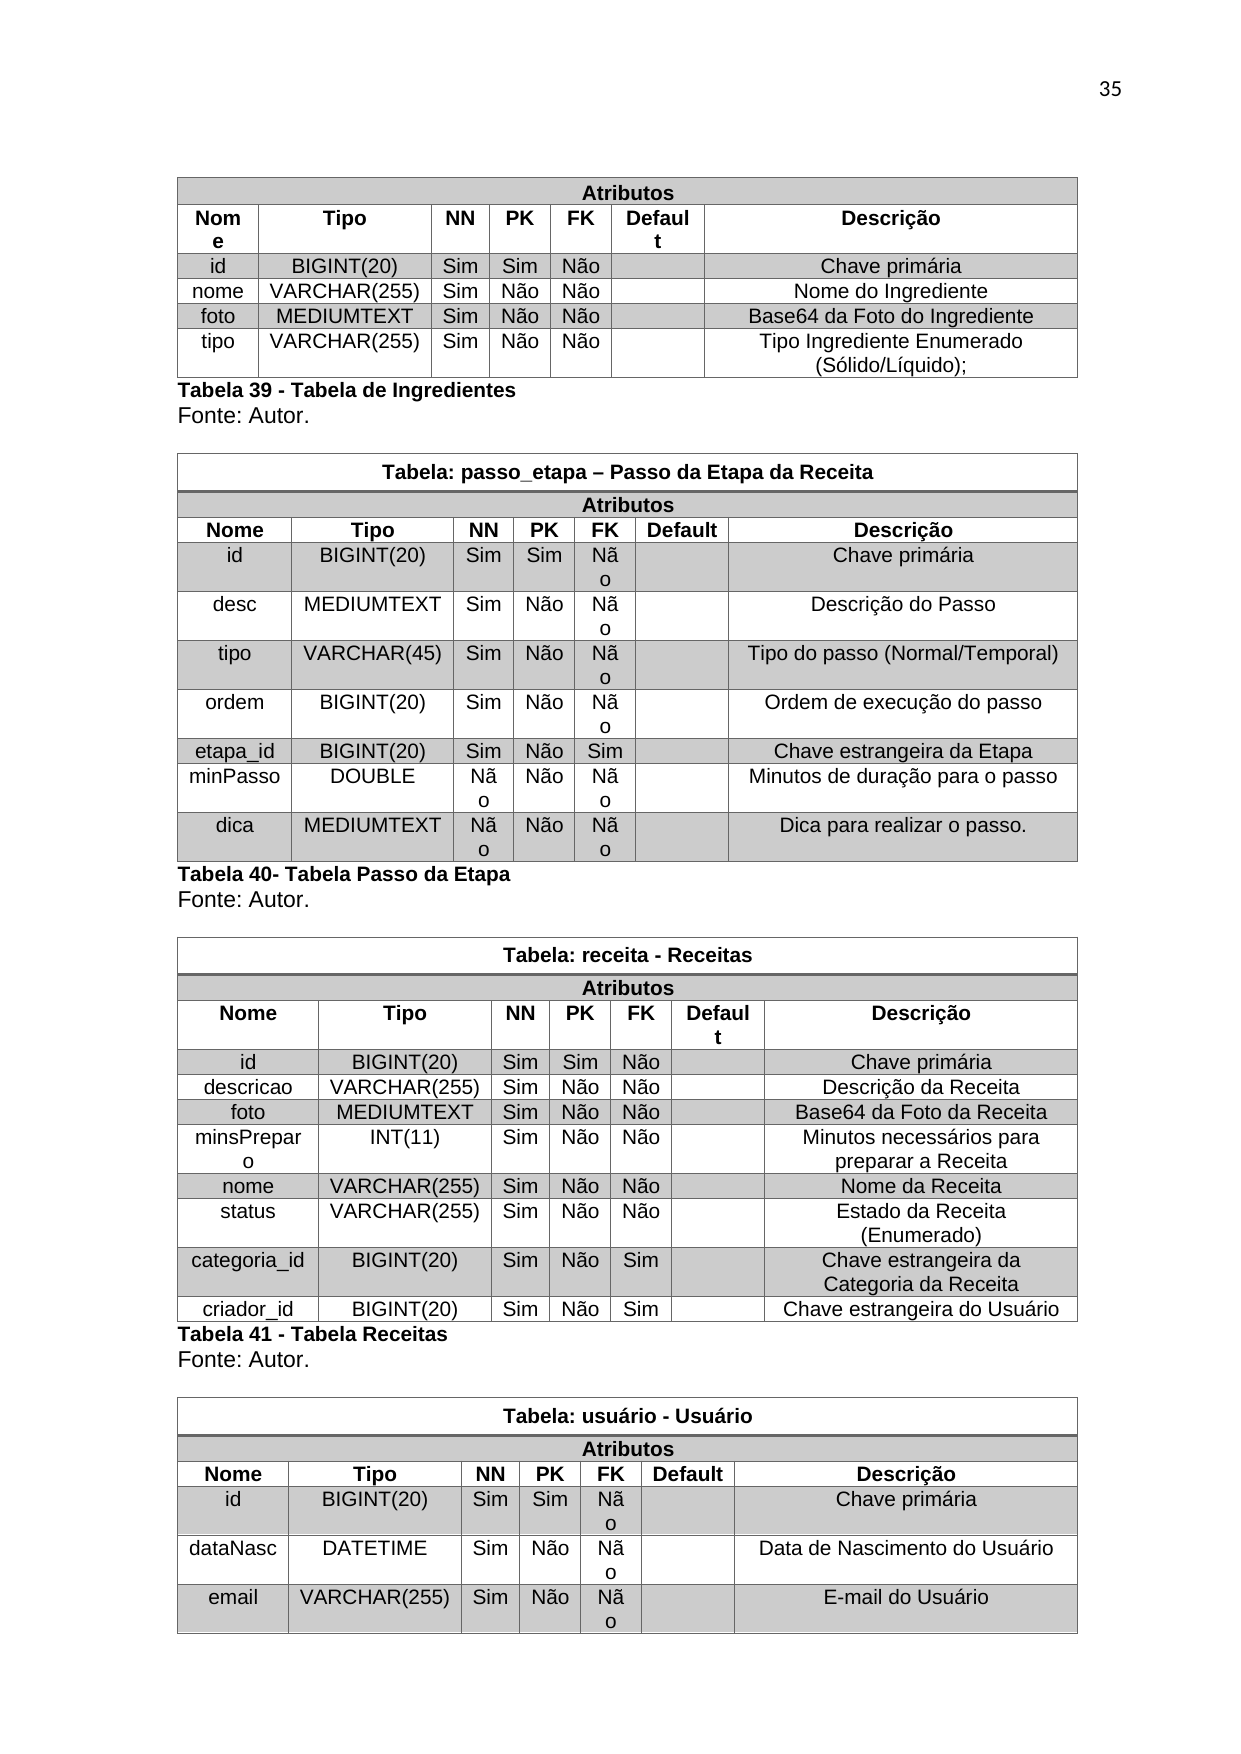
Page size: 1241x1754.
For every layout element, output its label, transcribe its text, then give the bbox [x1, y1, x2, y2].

table_cell Não [520, 1536, 580, 1583]
table_cell Sim [490, 254, 550, 278]
table_cell Não [550, 1248, 610, 1296]
table_cell PK [520, 1462, 580, 1486]
table_cell Não [490, 304, 550, 328]
table_cell NN [462, 1462, 519, 1486]
table_cell FK [575, 518, 635, 542]
table_cell Default [672, 1001, 764, 1049]
table_cell BIGINT(20) [292, 739, 453, 763]
table_cell Não [611, 1125, 671, 1173]
table_cell FK [551, 205, 611, 253]
table_cell Não [550, 1125, 610, 1173]
table_cell Default [612, 205, 704, 253]
table_cell E-mail do Usuário [735, 1585, 1077, 1632]
table_cell id [178, 1050, 318, 1074]
table_cell Sim [520, 1487, 580, 1534]
table_cell MEDIUMTEXT [292, 592, 453, 640]
table_cell [636, 543, 728, 591]
table_cell Tipo [292, 518, 453, 542]
table_cell NN [432, 205, 489, 253]
table_cell BIGINT(20) [292, 543, 453, 591]
table_cell Não [611, 1199, 671, 1247]
table_cell Nome [178, 205, 258, 253]
table_cell Não [611, 1050, 671, 1074]
table_cell Não [550, 1100, 610, 1124]
table_cell Chave primária [765, 1050, 1077, 1074]
table_cell [612, 304, 704, 328]
table_cell Nome [178, 1001, 318, 1049]
table_cell dataNasc [178, 1536, 288, 1583]
table_cell status [178, 1199, 318, 1247]
table_cell Sim [492, 1125, 549, 1173]
table_cell foto [178, 304, 258, 328]
table_cell Não [454, 764, 513, 812]
table_cell BIGINT(20) [319, 1297, 491, 1321]
table_cell Sim [492, 1100, 549, 1124]
table_cell id [178, 543, 291, 591]
table_cell [636, 690, 728, 738]
table_cell Base64 da Foto do Ingrediente [705, 304, 1077, 328]
table_cell Sim [492, 1297, 549, 1321]
table_cell DOUBLE [292, 764, 453, 812]
table_cell Atributos [178, 976, 1077, 1000]
table_cell Não [490, 279, 550, 303]
table_cell PK [490, 205, 550, 253]
table_cell Não [514, 764, 574, 812]
table_cell [672, 1100, 764, 1124]
table_cell criador_id [178, 1297, 318, 1321]
table_cell ordem [178, 690, 291, 738]
table_cell Chave primária [735, 1487, 1077, 1534]
table_cell [672, 1248, 764, 1296]
table_cell NN [454, 518, 513, 542]
table_cell Descrição [729, 518, 1077, 542]
table_cell Sim [432, 254, 489, 278]
table_cell minsPreparo [178, 1125, 318, 1173]
table_cell Não [514, 813, 574, 861]
table_cell [642, 1585, 734, 1632]
table_cell Não [514, 739, 574, 763]
table_cell Não [551, 279, 611, 303]
table_cell [636, 592, 728, 640]
table_cell tipo [178, 329, 258, 377]
table_cell BIGINT(20) [319, 1248, 491, 1296]
table_cell Não [551, 254, 611, 278]
table_cell Sim [611, 1297, 671, 1321]
table_cell VARCHAR(255) [259, 329, 431, 377]
table_cell VARCHAR(255) [289, 1585, 461, 1632]
table_cell Descrição [735, 1462, 1077, 1486]
table_header Tabela: receita - Receitas [178, 938, 1077, 973]
table_cell Não [454, 813, 513, 861]
table_cell [642, 1536, 734, 1583]
table_cell Sim [454, 543, 513, 591]
table_cell Nome [178, 1462, 288, 1486]
table_cell etapa_id [178, 739, 291, 763]
table_cell [636, 764, 728, 812]
table_cell Sim [462, 1536, 519, 1583]
table_header Tabela: passo_etapa – Passo da Etapa da Receita [178, 454, 1077, 490]
table_cell minPasso [178, 764, 291, 812]
table_cell FK [611, 1001, 671, 1049]
table_cell FK [581, 1462, 641, 1486]
text Tabela 39 - Tabela de Ingredientes [177, 378, 1122, 402]
table_cell [672, 1125, 764, 1173]
table_cell Sim [514, 543, 574, 591]
table_cell DATETIME [289, 1536, 461, 1583]
table_cell Tipo [259, 205, 431, 253]
table_cell Não [575, 641, 635, 689]
table_cell Não [514, 592, 574, 640]
table_cell dica [178, 813, 291, 861]
table_cell Sim [492, 1248, 549, 1296]
table_cell Atributos [178, 493, 1077, 517]
text Fonte: Autor. [177, 886, 1122, 912]
table_cell Sim [454, 641, 513, 689]
text Fonte: Autor. [177, 1346, 1122, 1372]
table_cell Não [581, 1487, 641, 1534]
table_cell id [178, 1487, 288, 1534]
table_cell [636, 641, 728, 689]
table_cell Não [551, 329, 611, 377]
table_cell Sim [550, 1050, 610, 1074]
table_cell Minutos necessários para preparar a Receita [765, 1125, 1077, 1173]
table_cell INT(11) [319, 1125, 491, 1173]
table_cell Tipo do passo (Normal/Temporal) [729, 641, 1077, 689]
table_cell Não [520, 1585, 580, 1632]
table_cell Não [514, 690, 574, 738]
table_cell MEDIUMTEXT [292, 813, 453, 861]
table_cell Chave estrangeira do Usuário [765, 1297, 1077, 1321]
table_cell Estado da Receita (Enumerado) [765, 1199, 1077, 1247]
table_cell Tipo [289, 1462, 461, 1486]
table_cell Sim [432, 279, 489, 303]
table_cell Não [575, 543, 635, 591]
table_cell Não [550, 1075, 610, 1099]
table_cell PK [550, 1001, 610, 1049]
table_cell [636, 813, 728, 861]
table_cell VARCHAR(255) [319, 1075, 491, 1099]
table_cell Nome da Receita [765, 1174, 1077, 1198]
table_cell [636, 739, 728, 763]
table_cell Sim [492, 1199, 549, 1247]
table_cell Não [611, 1100, 671, 1124]
table_cell Não [550, 1174, 610, 1198]
table_cell descricao [178, 1075, 318, 1099]
table_cell BIGINT(20) [259, 254, 431, 278]
table_cell VARCHAR(45) [292, 641, 453, 689]
table_cell Sim [575, 739, 635, 763]
table_cell [672, 1050, 764, 1074]
table_cell Sim [432, 329, 489, 377]
table_cell nome [178, 279, 258, 303]
table_cell Sim [462, 1585, 519, 1632]
table_cell Sim [492, 1050, 549, 1074]
table_cell Descrição [765, 1001, 1077, 1049]
table_cell Nome [178, 518, 291, 542]
table_cell Sim [492, 1075, 549, 1099]
table_cell Sim [454, 739, 513, 763]
table_cell Nome do Ingrediente [705, 279, 1077, 303]
table_cell Não [550, 1297, 610, 1321]
text Fonte: Autor. [177, 402, 1122, 428]
table_cell Descrição da Receita [765, 1075, 1077, 1099]
table_cell Chave estrangeira da Etapa [729, 739, 1077, 763]
table_cell [612, 279, 704, 303]
table_cell VARCHAR(255) [319, 1174, 491, 1198]
table_cell BIGINT(20) [289, 1487, 461, 1534]
table_cell Não [581, 1536, 641, 1583]
table_cell Ordem de execução do passo [729, 690, 1077, 738]
table_cell MEDIUMTEXT [259, 304, 431, 328]
table_cell Sim [492, 1174, 549, 1198]
table_cell id [178, 254, 258, 278]
table_cell Não [581, 1585, 641, 1632]
table_cell categoria_id [178, 1248, 318, 1296]
table_cell [612, 254, 704, 278]
table_cell Não [514, 641, 574, 689]
table_cell [672, 1199, 764, 1247]
text Tabela 41 - Tabela Receitas [177, 1322, 1122, 1346]
table_cell Data de Nascimento do Usuário [735, 1536, 1077, 1583]
table_cell Chave estrangeira da Categoria da Receita [765, 1248, 1077, 1296]
table_cell Sim [454, 592, 513, 640]
table_cell VARCHAR(255) [319, 1199, 491, 1247]
table_cell BIGINT(20) [319, 1050, 491, 1074]
table_cell Tipo [319, 1001, 491, 1049]
table_cell Default [642, 1462, 734, 1486]
table_cell PK [514, 518, 574, 542]
table_cell Default [636, 518, 728, 542]
table_cell Atributos [178, 178, 1077, 204]
table_cell Não [575, 592, 635, 640]
table_cell Descrição do Passo [729, 592, 1077, 640]
table_cell Descrição [705, 205, 1077, 253]
table_cell [672, 1174, 764, 1198]
table_header Tabela: usuário - Usuário [178, 1398, 1077, 1433]
table_cell MEDIUMTEXT [319, 1100, 491, 1124]
table_cell Tipo Ingrediente Enumerado (Sólido/Líquido); [705, 329, 1077, 377]
table_cell Sim [462, 1487, 519, 1534]
table_cell Não [611, 1174, 671, 1198]
table_cell Sim [432, 304, 489, 328]
table_cell VARCHAR(255) [259, 279, 431, 303]
table_cell nome [178, 1174, 318, 1198]
table_cell Base64 da Foto da Receita [765, 1100, 1077, 1124]
table_cell NN [492, 1001, 549, 1049]
table_cell [672, 1297, 764, 1321]
table_cell Não [611, 1075, 671, 1099]
table_cell Minutos de duração para o passo [729, 764, 1077, 812]
table_cell [672, 1075, 764, 1099]
text Tabela 40- Tabela Passo da Etapa [177, 862, 1122, 886]
table_cell Não [551, 304, 611, 328]
table_cell Não [550, 1199, 610, 1247]
table_cell BIGINT(20) [292, 690, 453, 738]
table_cell tipo [178, 641, 291, 689]
table_cell Não [490, 329, 550, 377]
table_cell Chave primária [705, 254, 1077, 278]
table_cell Não [575, 764, 635, 812]
table_cell [642, 1487, 734, 1534]
table_cell Dica para realizar o passo. [729, 813, 1077, 861]
table_cell Não [575, 813, 635, 861]
table_cell Sim [454, 690, 513, 738]
table_cell email [178, 1585, 288, 1632]
table_cell desc [178, 592, 291, 640]
table_cell Atributos [178, 1437, 1077, 1461]
table_cell Sim [611, 1248, 671, 1296]
table_cell Chave primária [729, 543, 1077, 591]
table_cell foto [178, 1100, 318, 1124]
table_cell [612, 329, 704, 377]
table_cell Não [575, 690, 635, 738]
